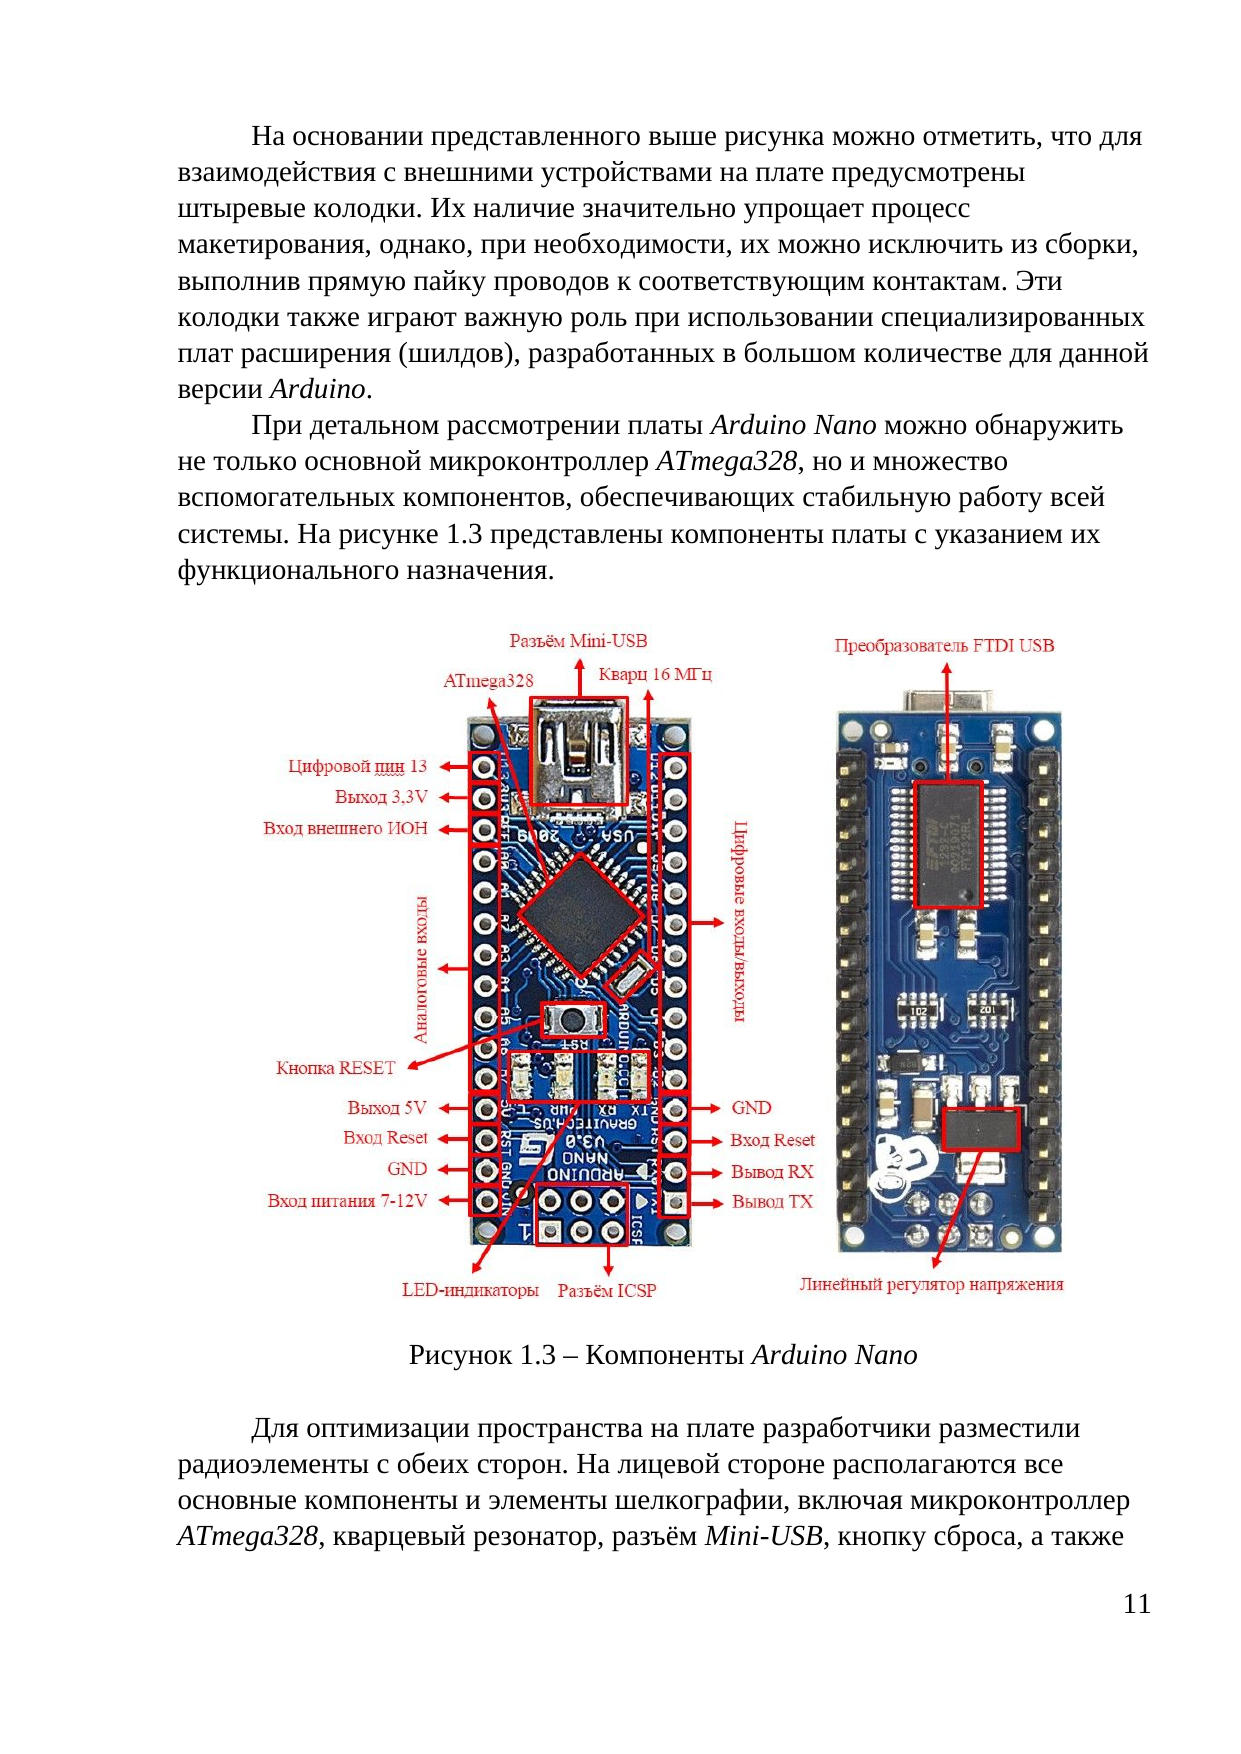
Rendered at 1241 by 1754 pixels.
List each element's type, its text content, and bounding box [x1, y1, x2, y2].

text Рисунок 1.3 – Компоненты Arduino Nano [177, 1337, 1152, 1371]
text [177, 1410, 1152, 1552]
text На основании представленного выше рисунка можно отметить, что для взаимодействия с внешними устройствами на плате предусмотрены штыревые колодки. Их наличие значительно упрощает процесс макетирования, однако, при необходимости, их можно исключить из сборки, выполнив прямую пайку проводов к соответствующим контактам. Эти колодки также играют важную роль при использовании специализированных плат расширения (шилдов), разработанных в большом количестве для данной версии Arduino. [177, 118, 1152, 405]
text При детальном рассмотрении платы Arduino Nano можно обнаружить не только основной микроконтроллер ATmega328, но и множество вспомогательных компонентов, обеспечивающих стабильную работу всей системы. На рисунке 1.3 представлены компоненты платы с указанием их функционального назначения. [177, 407, 1152, 585]
picture [262, 624, 1067, 1299]
